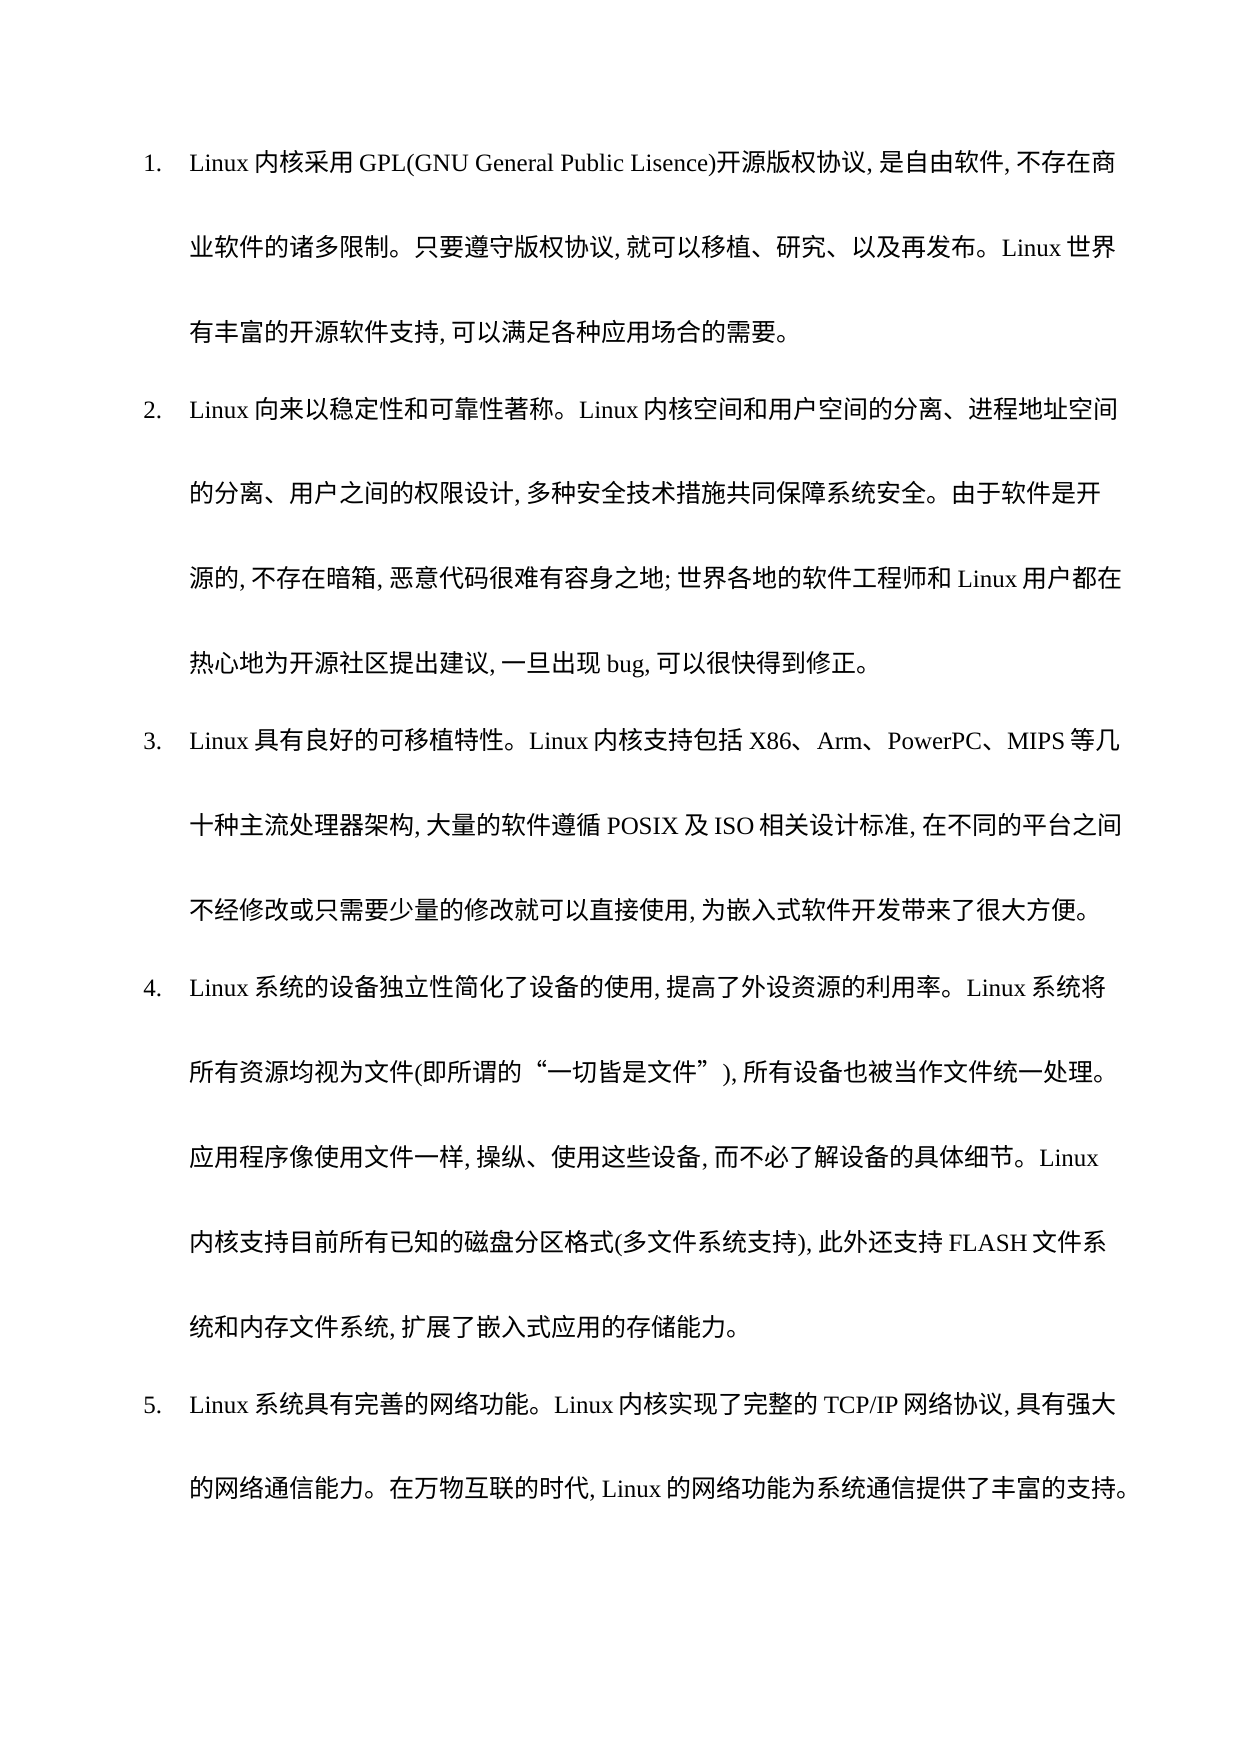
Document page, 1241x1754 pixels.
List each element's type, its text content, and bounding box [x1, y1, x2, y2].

list Linux向来以稳定性和可靠性著称。Linux内核空间和用户空间的分离、进程地址空间的分离、用户之间的权限设计, 多种安全技术措施共同保障系统安全。由于软件是开源的, 不存在暗箱, 恶意代码很难有容身之地; 世界各地的软件工程师和Linux用户都在热心地为开源社区提出建议, 一旦出现bug, 可以很快得到修正。 [143, 373, 1122, 696]
list Linux系统具有完善的网络功能。Linux内核实现了完整的TCP/IP网络协议, 具有强大的网络通信能力。在万物互联的时代, Linux的网络功能为系统通信提供了丰富的支持。 [143, 1368, 1122, 1521]
list Linux具有良好的可移植特性。Linux内核支持包括X86、Arm、PowerPC、MIPS等几十种主流处理器架构, 大量的软件遵循POSIX及ISO相关设计标准, 在不同的平台之间不经修改或只需要少量的修改就可以直接使用, 为嵌入式软件开发带来了很大方便。 [143, 705, 1122, 943]
list Linux内核采用GPL(GNU General Public Lisence)开源版权协议, 是自由软件, 不存在商业软件的诸多限制。只要遵守版权协议, 就可以移植、研究、以及再发布。Linux世界有丰富的开源软件支持, 可以满足各种应用场合的需要。 [143, 126, 1122, 364]
list Linux系统的设备独立性简化了设备的使用, 提高了外设资源的利用率。Linux系统将所有资源均视为文件(即所谓的“一切皆是文件”), 所有设备也被当作文件统一处理。应用程序像使用文件一样, 操纵、使用这些设备, 而不必了解设备的具体细节。Linux内核支持目前所有已知的磁盘分区格式(多文件系统支持), 此外还支持FLASH文件系统和内存文件系统, 扩展了嵌入式应用的存储能力。 [143, 952, 1122, 1359]
